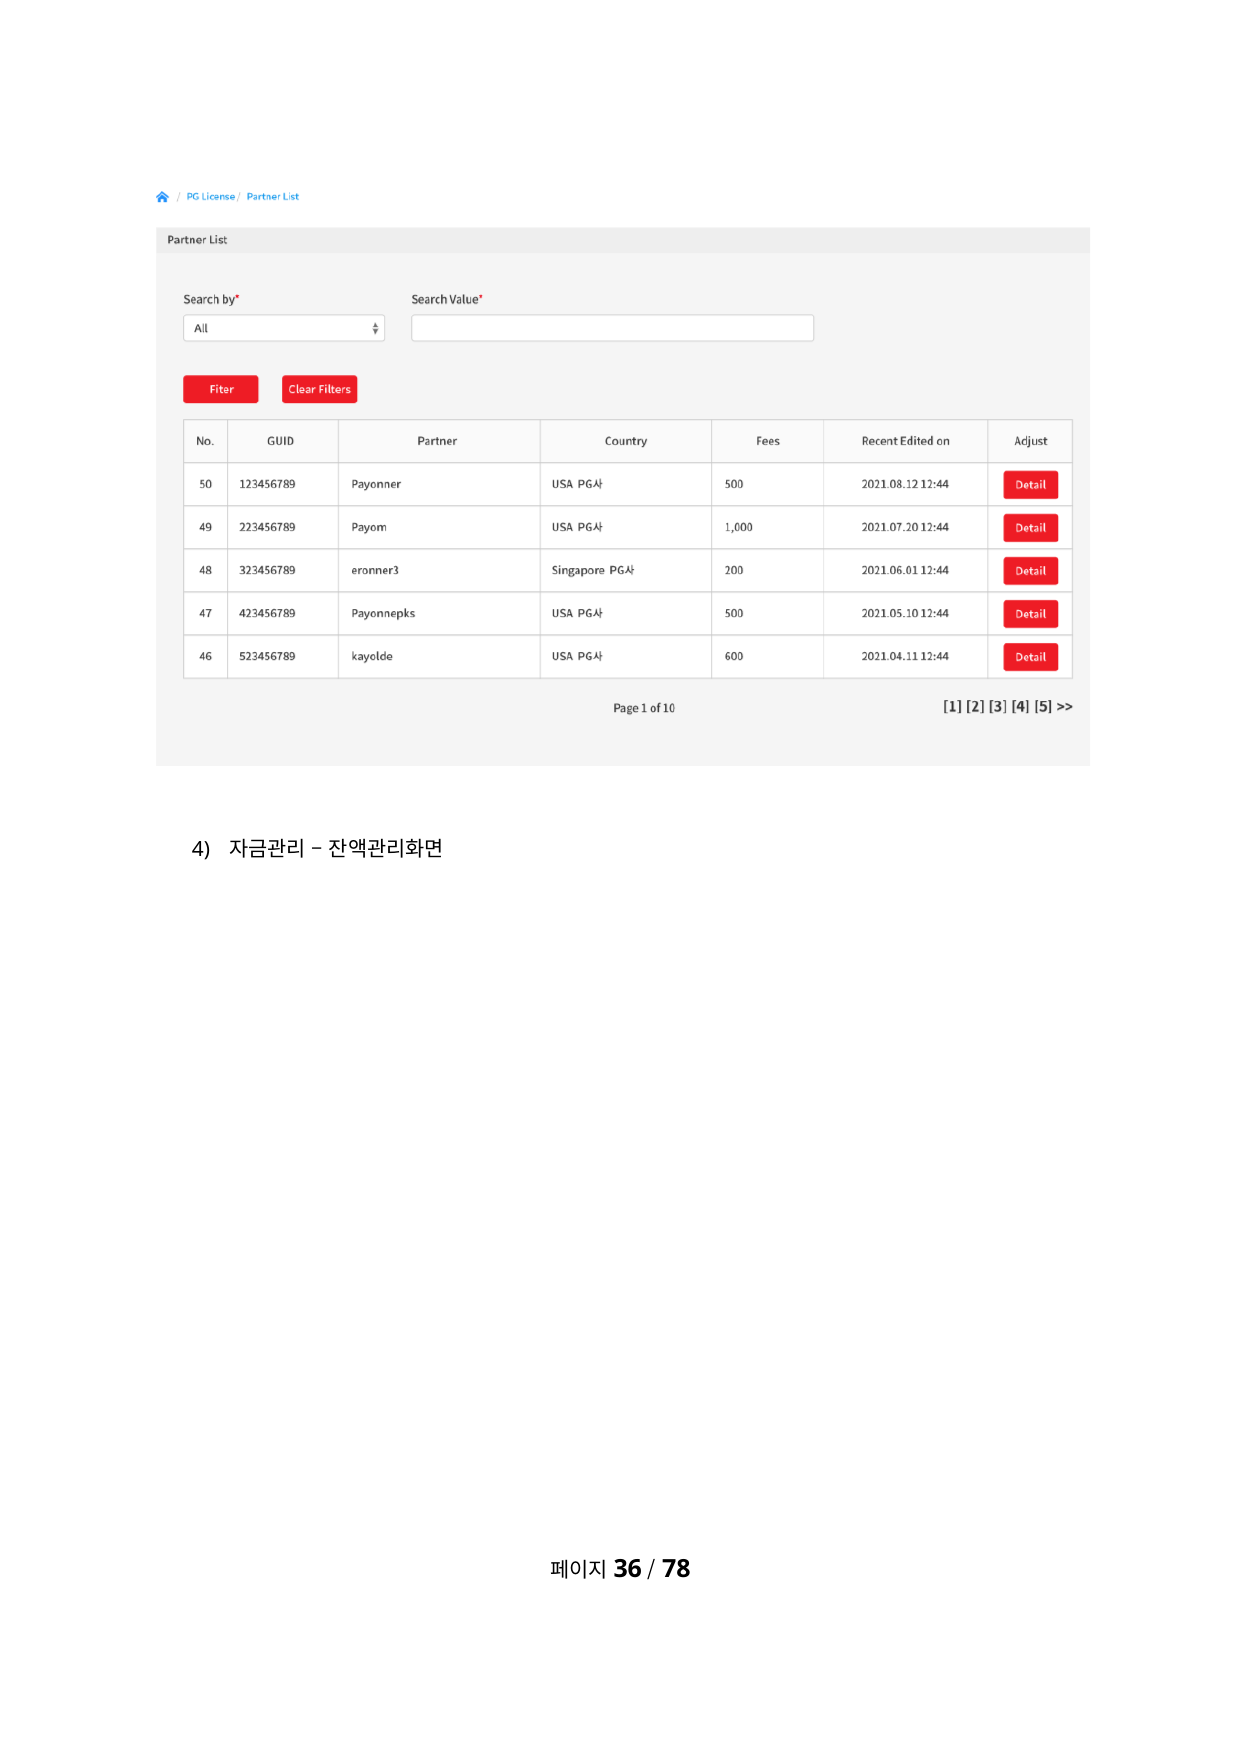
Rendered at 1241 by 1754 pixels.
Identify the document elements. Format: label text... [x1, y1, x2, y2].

list 자금관리 – 잔액관리화면 [192, 832, 1090, 862]
picture [150, 177, 1091, 766]
